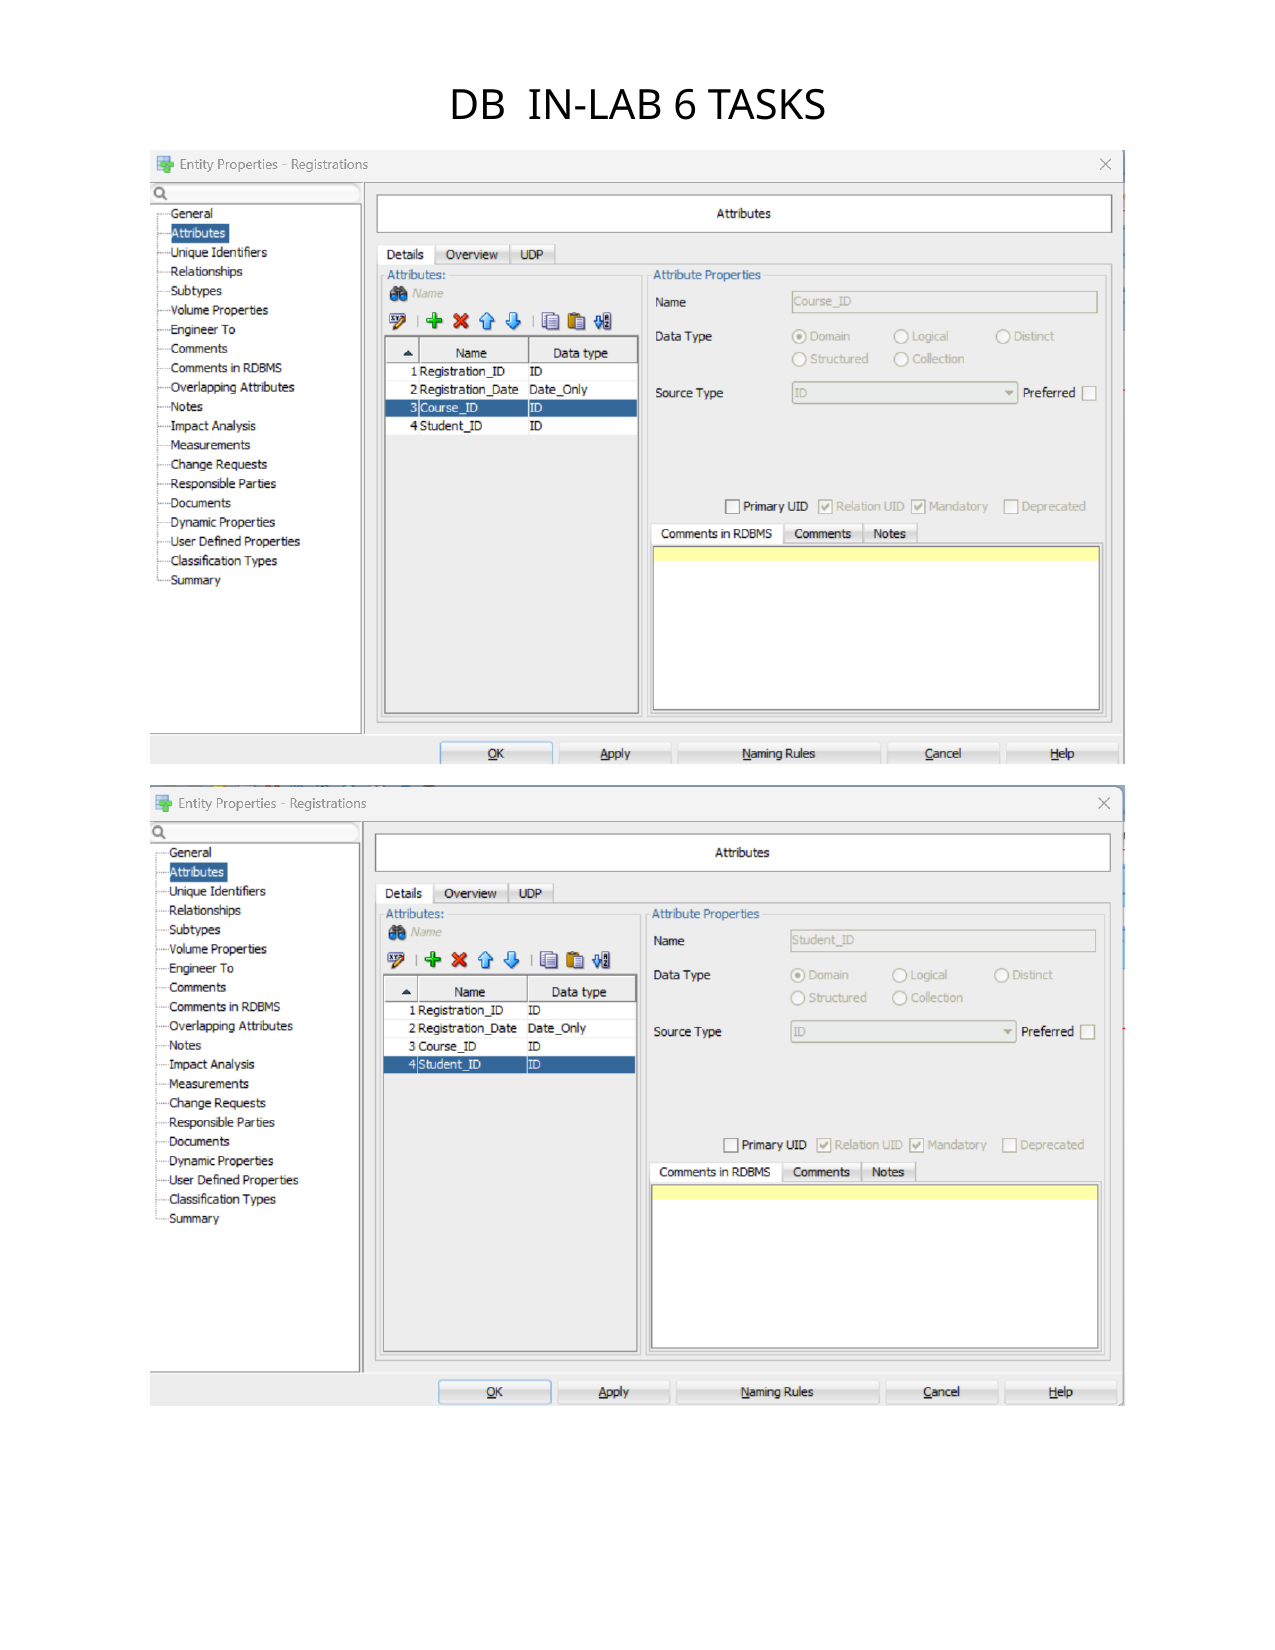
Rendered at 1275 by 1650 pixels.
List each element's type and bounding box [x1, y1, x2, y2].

picture [150, 785, 1125, 1406]
picture [150, 150, 1125, 764]
